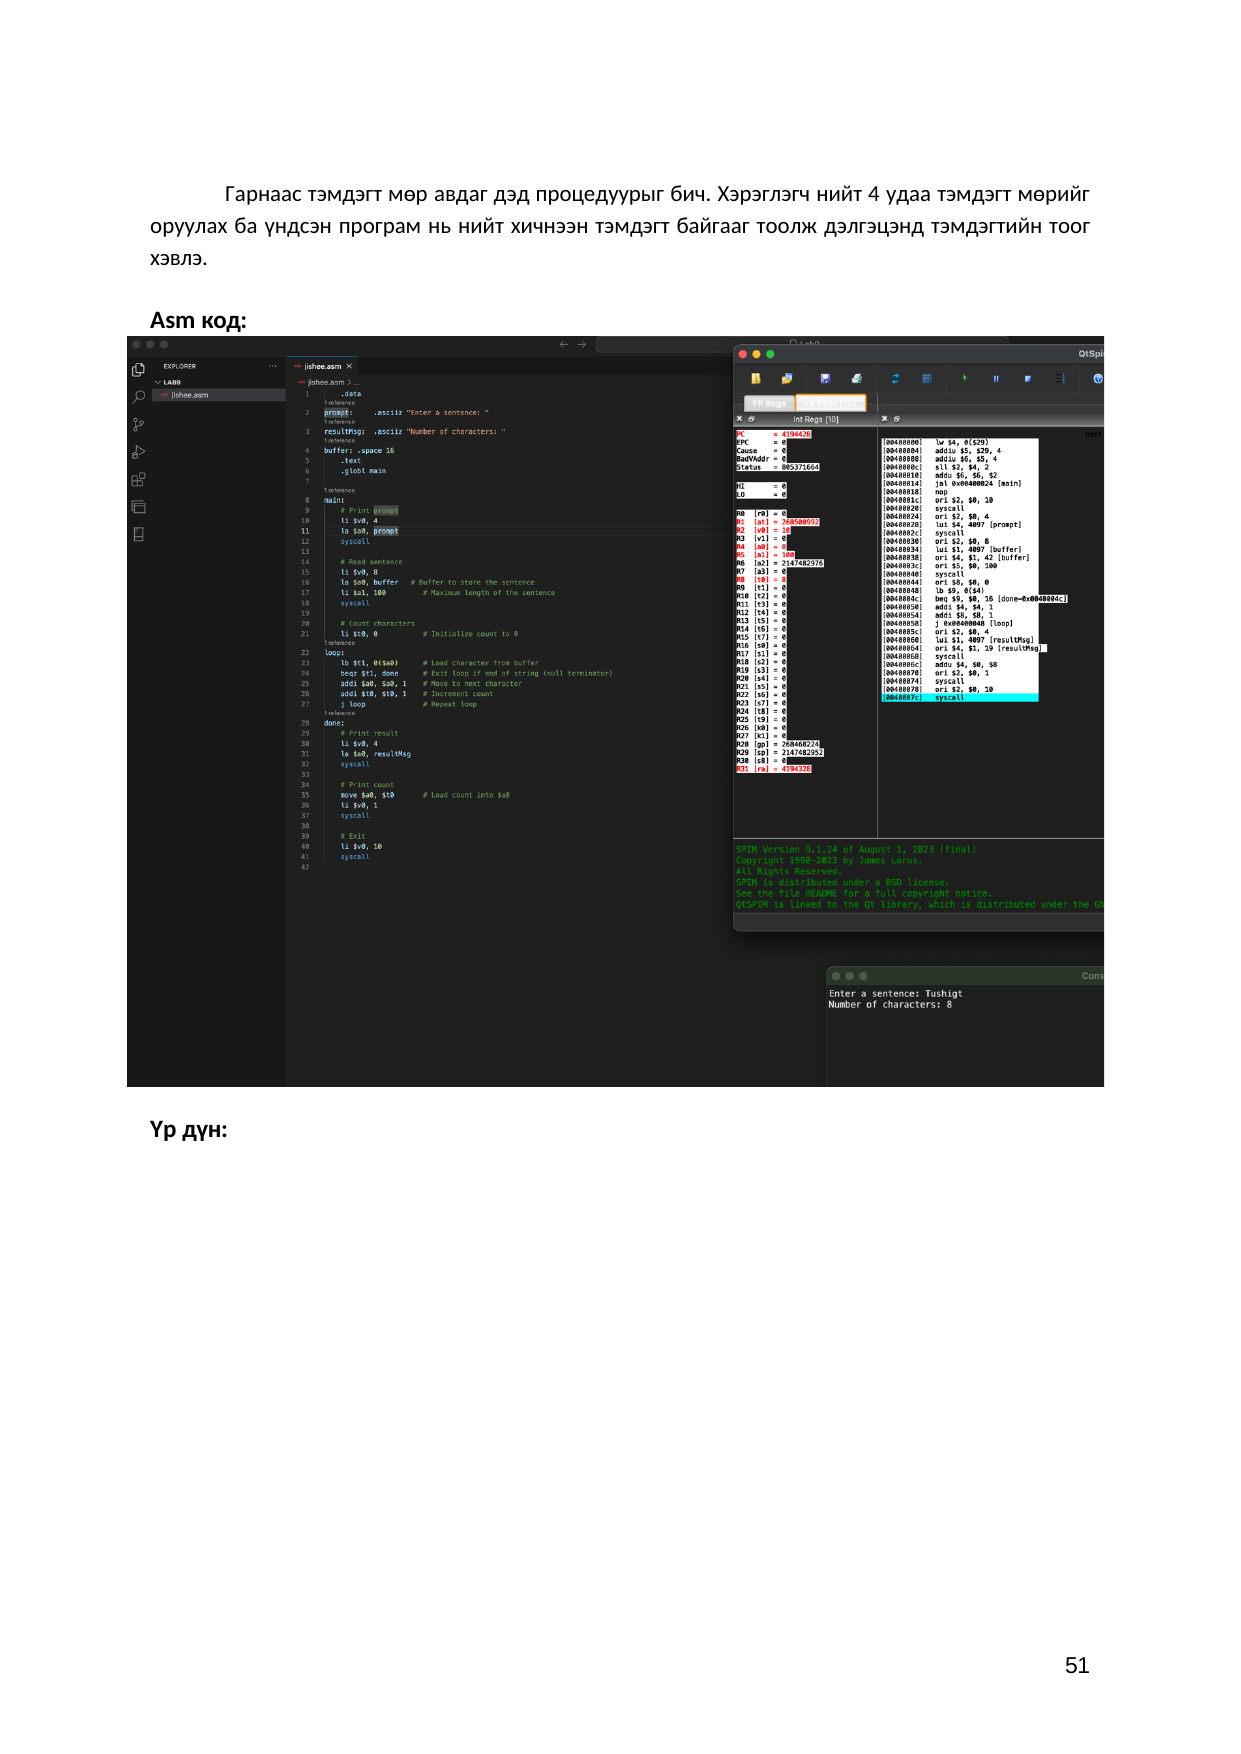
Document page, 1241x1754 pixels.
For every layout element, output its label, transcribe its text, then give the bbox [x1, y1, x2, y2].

text Гарнаас тэмдэгт мөр авдаг дэд процедуурыг бич. Хэрэглэгч нийт 4 удаа тэмдэгт мөрийг оруулах ба үндсэн програм нь нийт хичнээн тэмдэгт байгааг тоолж дэлгэцэнд тэмдэгтийн тоог хэвлэ. [150, 179, 1091, 271]
text Үр дүн: [150, 1113, 1105, 1144]
text Asm код: [150, 304, 1105, 335]
picture [127, 336, 1105, 1087]
